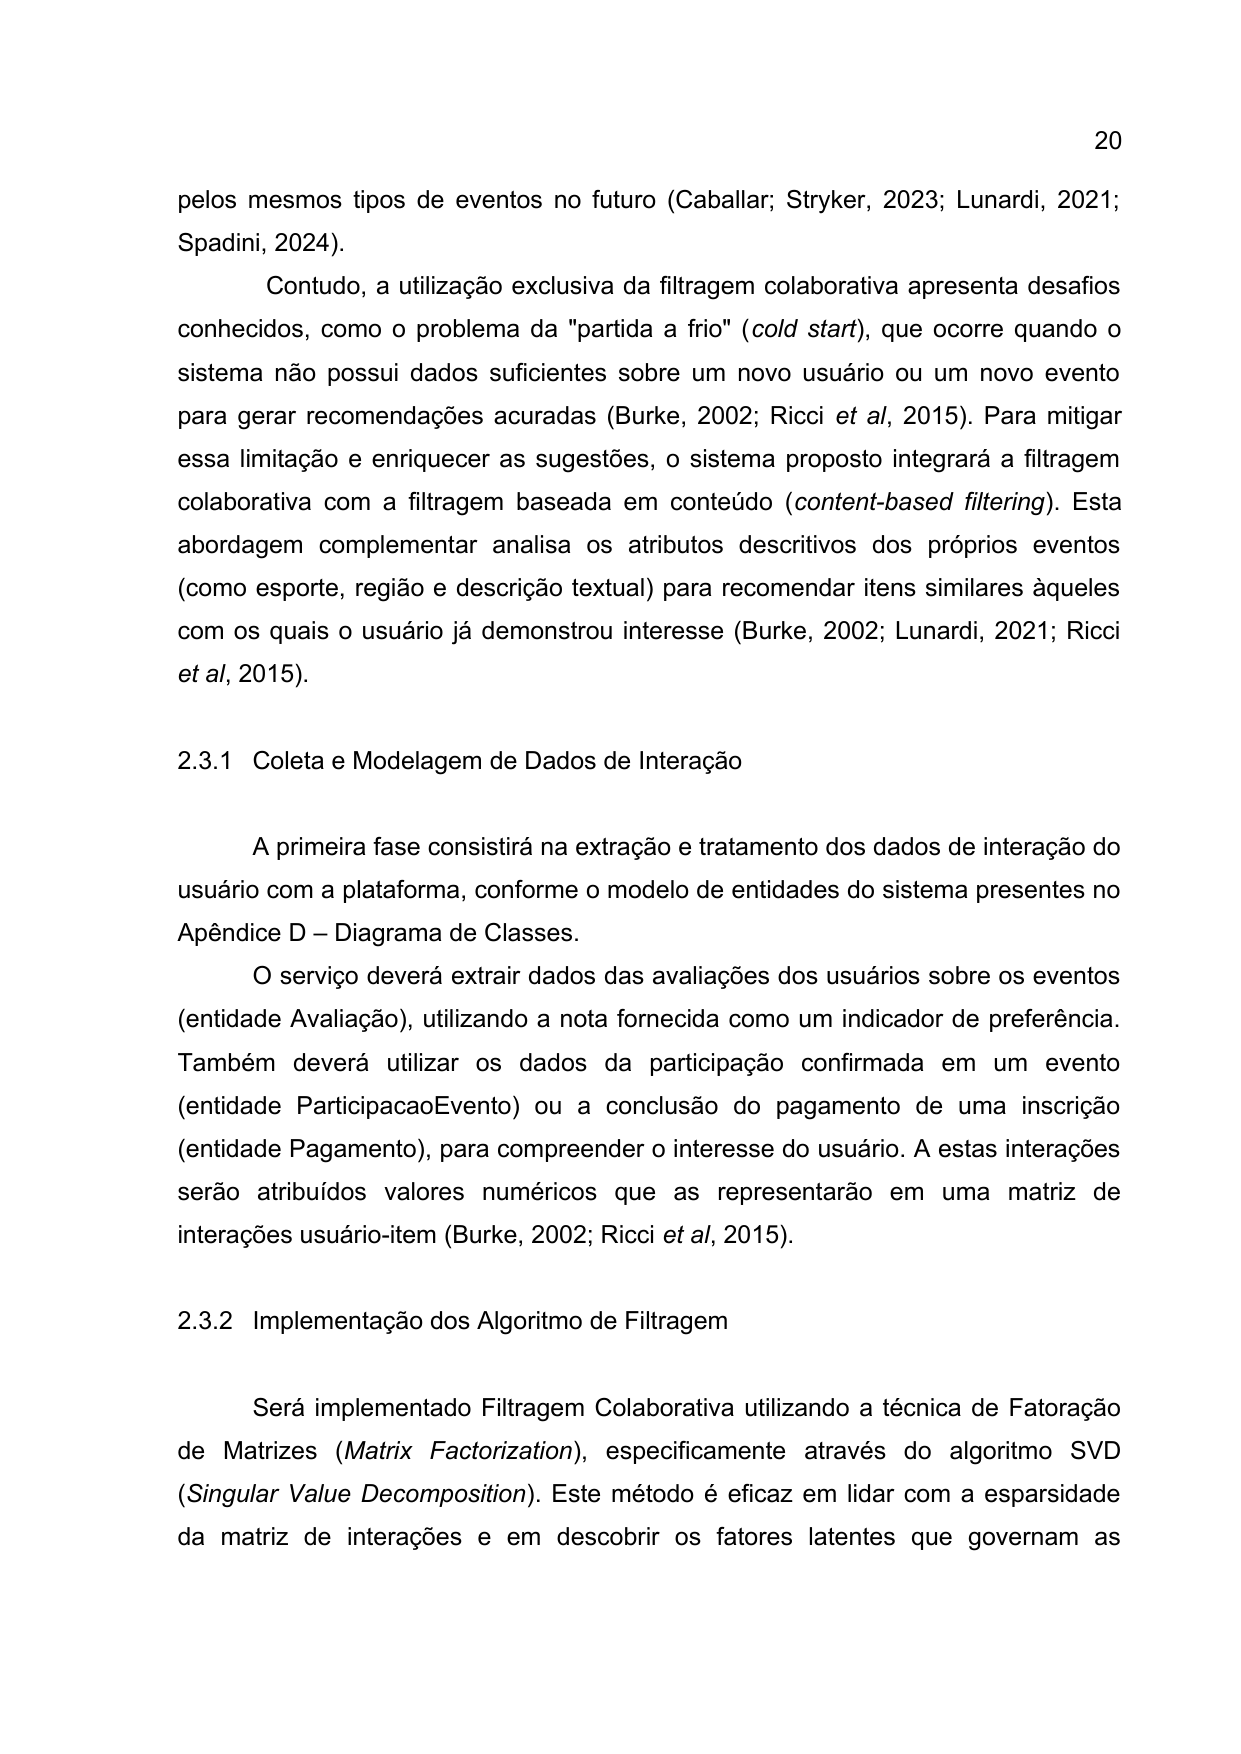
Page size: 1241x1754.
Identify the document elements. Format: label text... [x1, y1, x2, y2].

text Contudo, a utilização exclusiva da filtragem colaborativa apresenta desafios conhecidos, como o problema da "partida a frio" (cold start), que ocorre quando o sistema não possui dados suficientes sobre um novo usuário ou um novo evento para gerar recomendações acuradas (Burke, 2002; Ricci et al, 2015). Para mitigar essa limitação e enriquecer as sugestões, o sistema proposto integrará a filtragem colaborativa com a filtragem baseada em conteúdo (content-based filtering). Esta abordagem complementar analisa os atributos descritivos dos próprios eventos (como esporte, região e descrição textual) para recomendar itens similares àqueles com os quais o usuário já demonstrou interesse (Burke, 2002; Lunardi, 2021; Ricci et al, 2015). [177, 271, 1122, 688]
text A primeira fase consistirá na extração e tratamento dos dados de interação do usuário com a plataforma, conforme o modelo de entidades do sistema presentes no Apêndice D – Diagrama de Classes. [177, 832, 1122, 947]
subtitle Coleta e Modelagem de Dados de Interação [177, 746, 1122, 774]
text O serviço deverá extrair dados das avaliações dos usuários sobre os eventos (entidade Avaliação), utilizando a nota fornecida como um indicador de preferência. Também deverá utilizar os dados da participação confirmada em um evento (entidade ParticipacaoEvento) ou a conclusão do pagamento de uma inscrição (entidade Pagamento), para compreender o interesse do usuário. A estas interações serão atribuídos valores numéricos que as representarão em uma matriz de interações usuário-item (Burke, 2002; Ricci et al, 2015). [177, 961, 1122, 1249]
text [177, 1392, 1122, 1551]
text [177, 185, 1122, 257]
subtitle Implementação dos Algoritmo de Filtragem [177, 1306, 1122, 1335]
